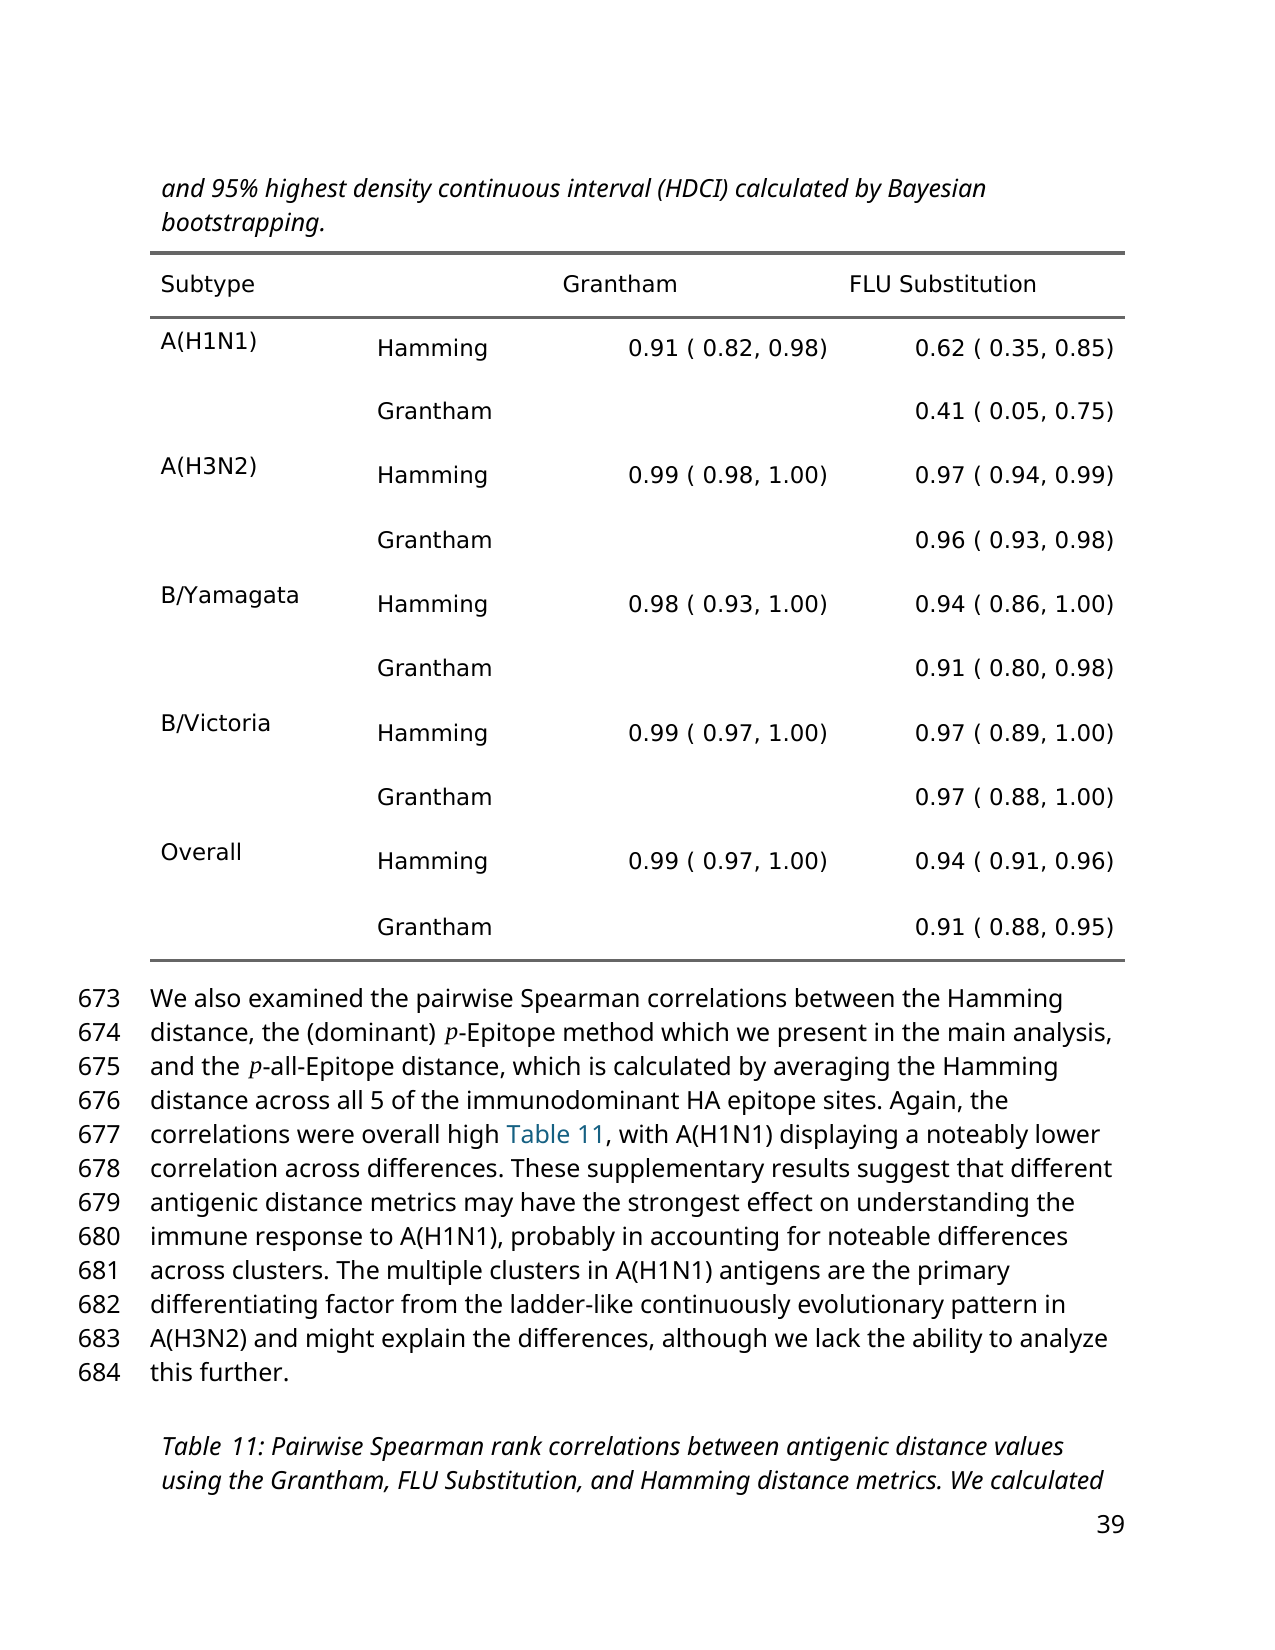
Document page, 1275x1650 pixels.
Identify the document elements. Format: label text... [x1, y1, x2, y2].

text We also examined the pairwise Spearman correlations between the Hamming distance, the (dominant) -Epitope method which we present in the main analysis, and the -all-Epitope distance, which is calculated by averaging the Hamming distance across all 5 of the immunodominant HA epitope sites. Again, the correlations were overall high Table 11, with A(H1N1) displaying a noteably lower correlation across differences. These supplementary results suggest that different antigenic distance metrics may have the strongest effect on understanding the immune response to A(H1N1), probably in accounting for noteable differences across clusters. The multiple clusters in A(H1N1) antigens are the primary differentiating factor from the ladder-like continuously evolutionary pattern in A(H3N2) and might explain the differences, although we lack the ability to analyze this further. [150, 980, 1125, 1389]
